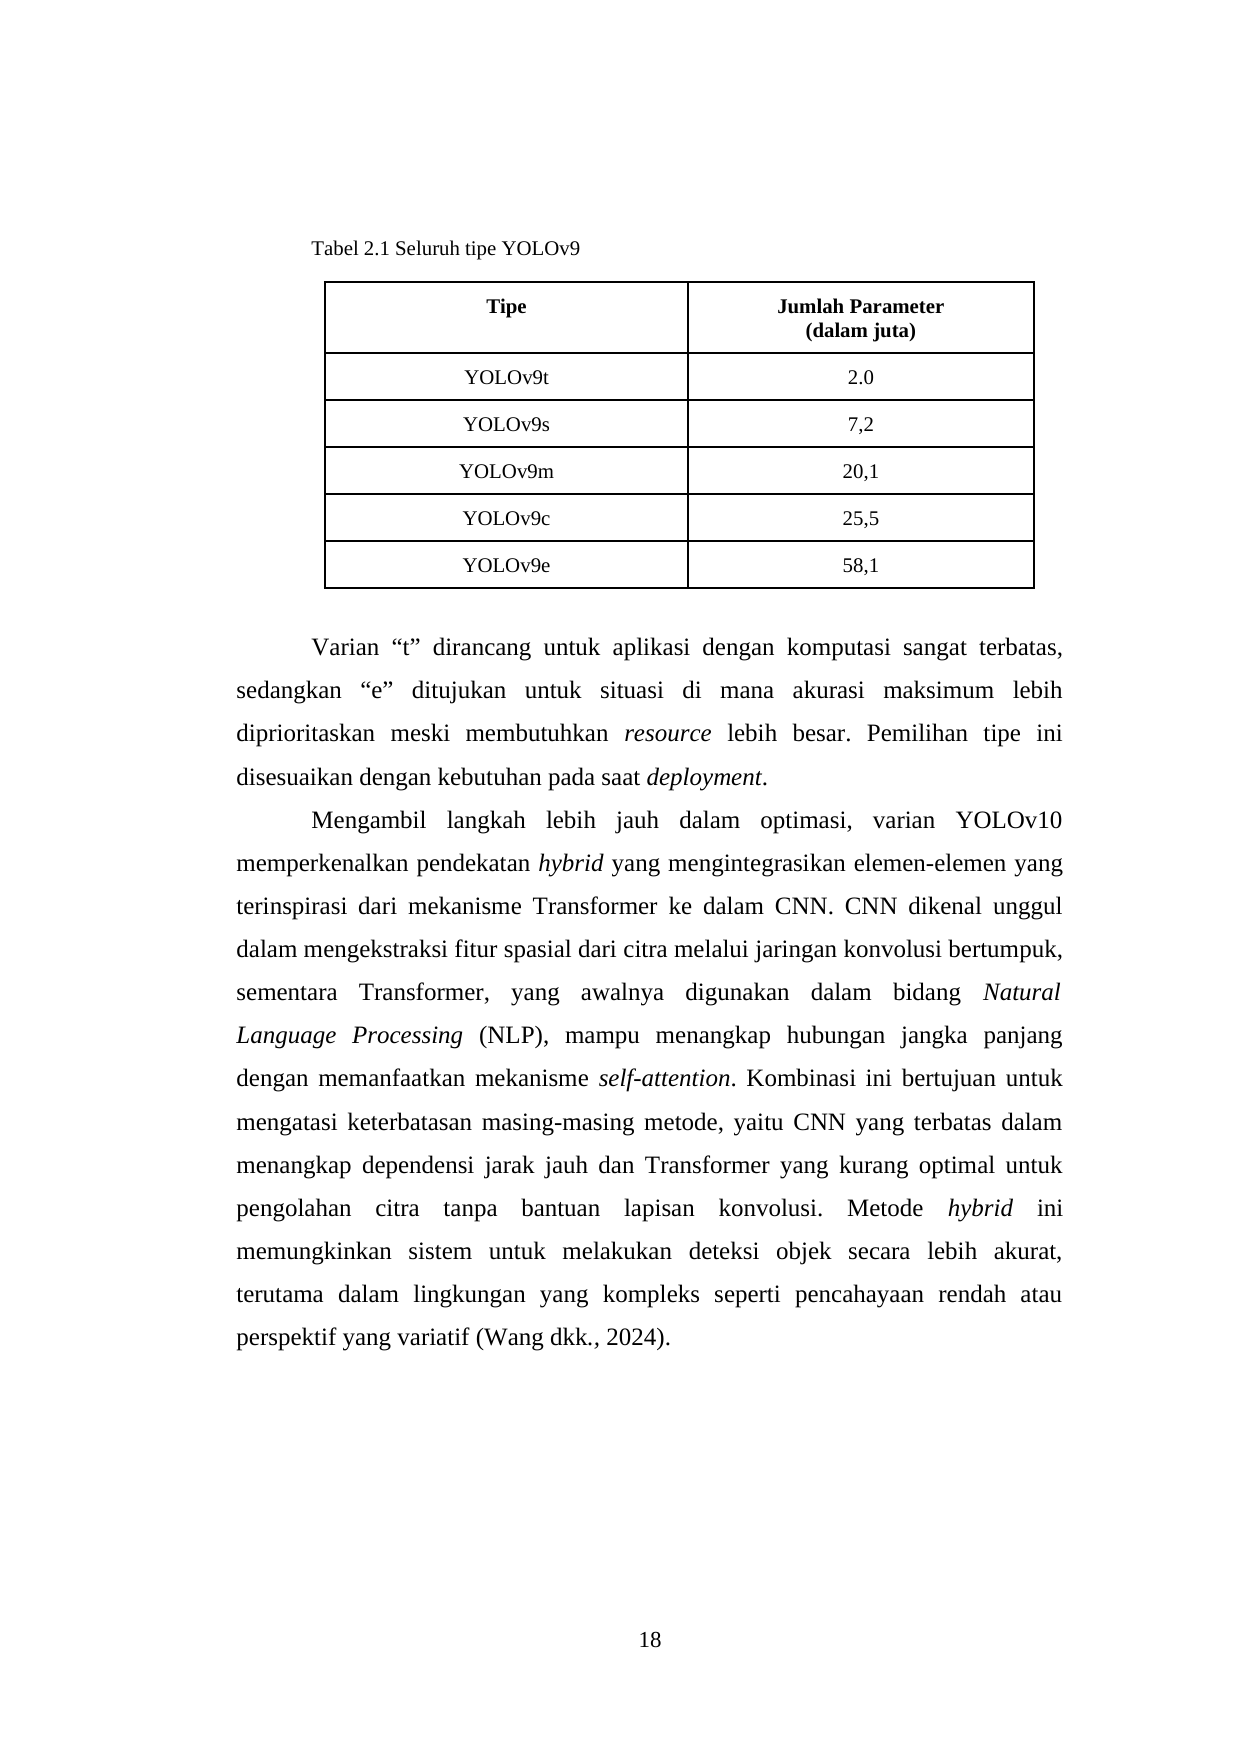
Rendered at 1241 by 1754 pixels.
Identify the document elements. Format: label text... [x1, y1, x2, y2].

text Varian “t” dirancang untuk aplikasi dengan komputasi sangat terbatas, sedangkan “e” ditujukan untuk situasi di mana akurasi maksimum lebih diprioritaskan meski membutuhkan resource lebih besar. Pemilihan tipe ini disesuaikan dengan kebutuhan pada saat deployment. [236, 632, 1063, 790]
table_header Tipe [326, 283, 687, 352]
table_cell 2.0 [689, 354, 1033, 399]
text Tabel 2.1 Seluruh tipe YOLOv9 [236, 236, 1063, 260]
table_cell YOLOv9m [326, 448, 687, 493]
table_cell YOLOv9s [326, 401, 687, 446]
table_cell 58,1 [689, 542, 1033, 587]
table_cell 25,5 [689, 495, 1033, 540]
table_cell 7,2 [689, 401, 1033, 446]
table_header Jumlah Parameter (dalam juta) [689, 283, 1033, 352]
table_cell YOLOv9e [326, 542, 687, 587]
table_cell YOLOv9t [326, 354, 687, 399]
table_cell YOLOv9c [326, 495, 687, 540]
text Mengambil langkah lebih jauh dalam optimasi, varian YOLOv10 memperkenalkan pendekatan hybrid yang mengintegrasikan elemen-elemen yang terinspirasi dari mekanisme Transformer ke dalam CNN. CNN dikenal unggul dalam mengekstraksi fitur spasial dari citra melalui jaringan konvolusi bertumpuk, sementara Transformer, yang awalnya digunakan dalam bidang Natural Language Processing (NLP), mampu menangkap hubungan jangka panjang dengan memanfaatkan mekanisme self-attention. Kombinasi ini bertujuan untuk mengatasi keterbatasan masing-masing metode, yaitu CNN yang terbatas dalam menangkap dependensi jarak jauh dan Transformer yang kurang optimal untuk pengolahan citra tanpa bantuan lapisan konvolusi. Metode hybrid ini memungkinkan sistem untuk melakukan deteksi objek secara lebih akurat, terutama dalam lingkungan yang kompleks seperti pencahayaan rendah atau perspektif yang variatif (Wang dkk., 2024). [236, 805, 1063, 1351]
table_cell 20,1 [689, 448, 1033, 493]
